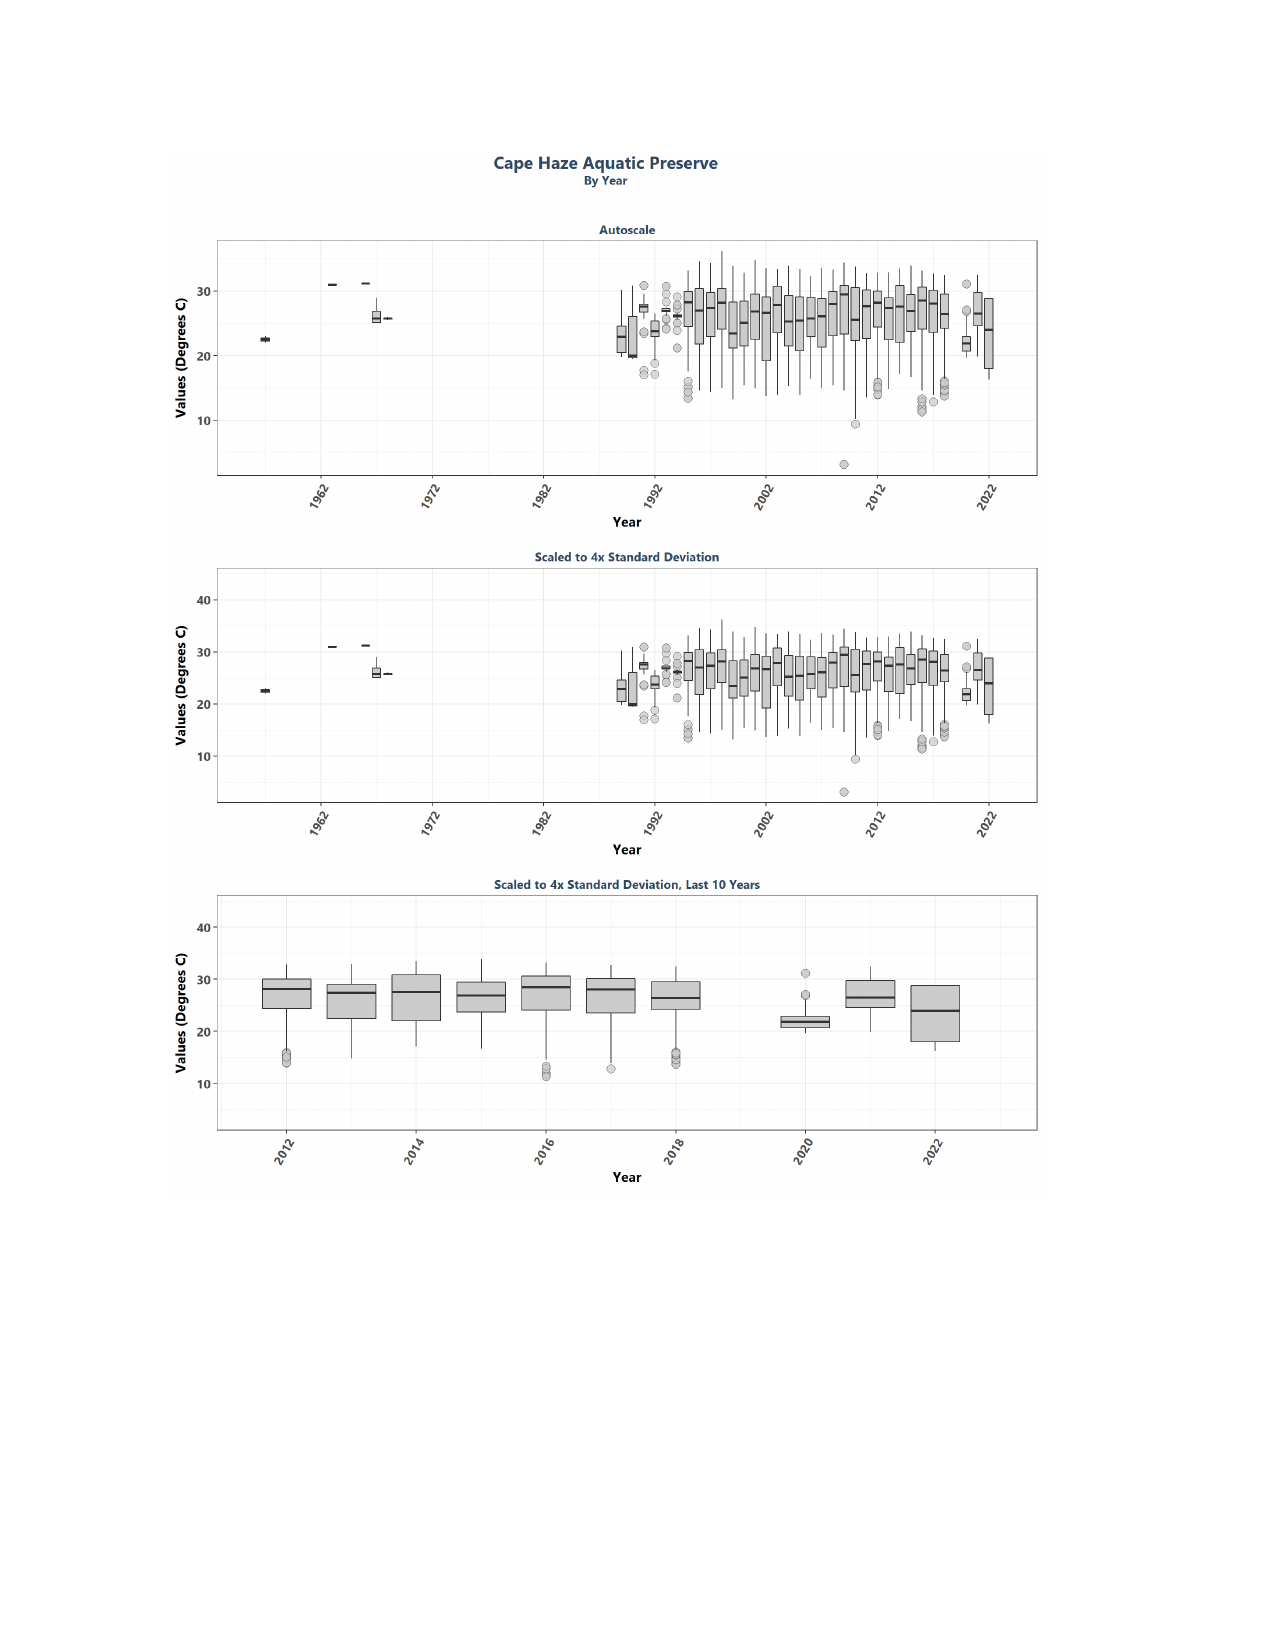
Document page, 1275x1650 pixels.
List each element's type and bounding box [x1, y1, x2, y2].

picture [168, 150, 1044, 1200]
